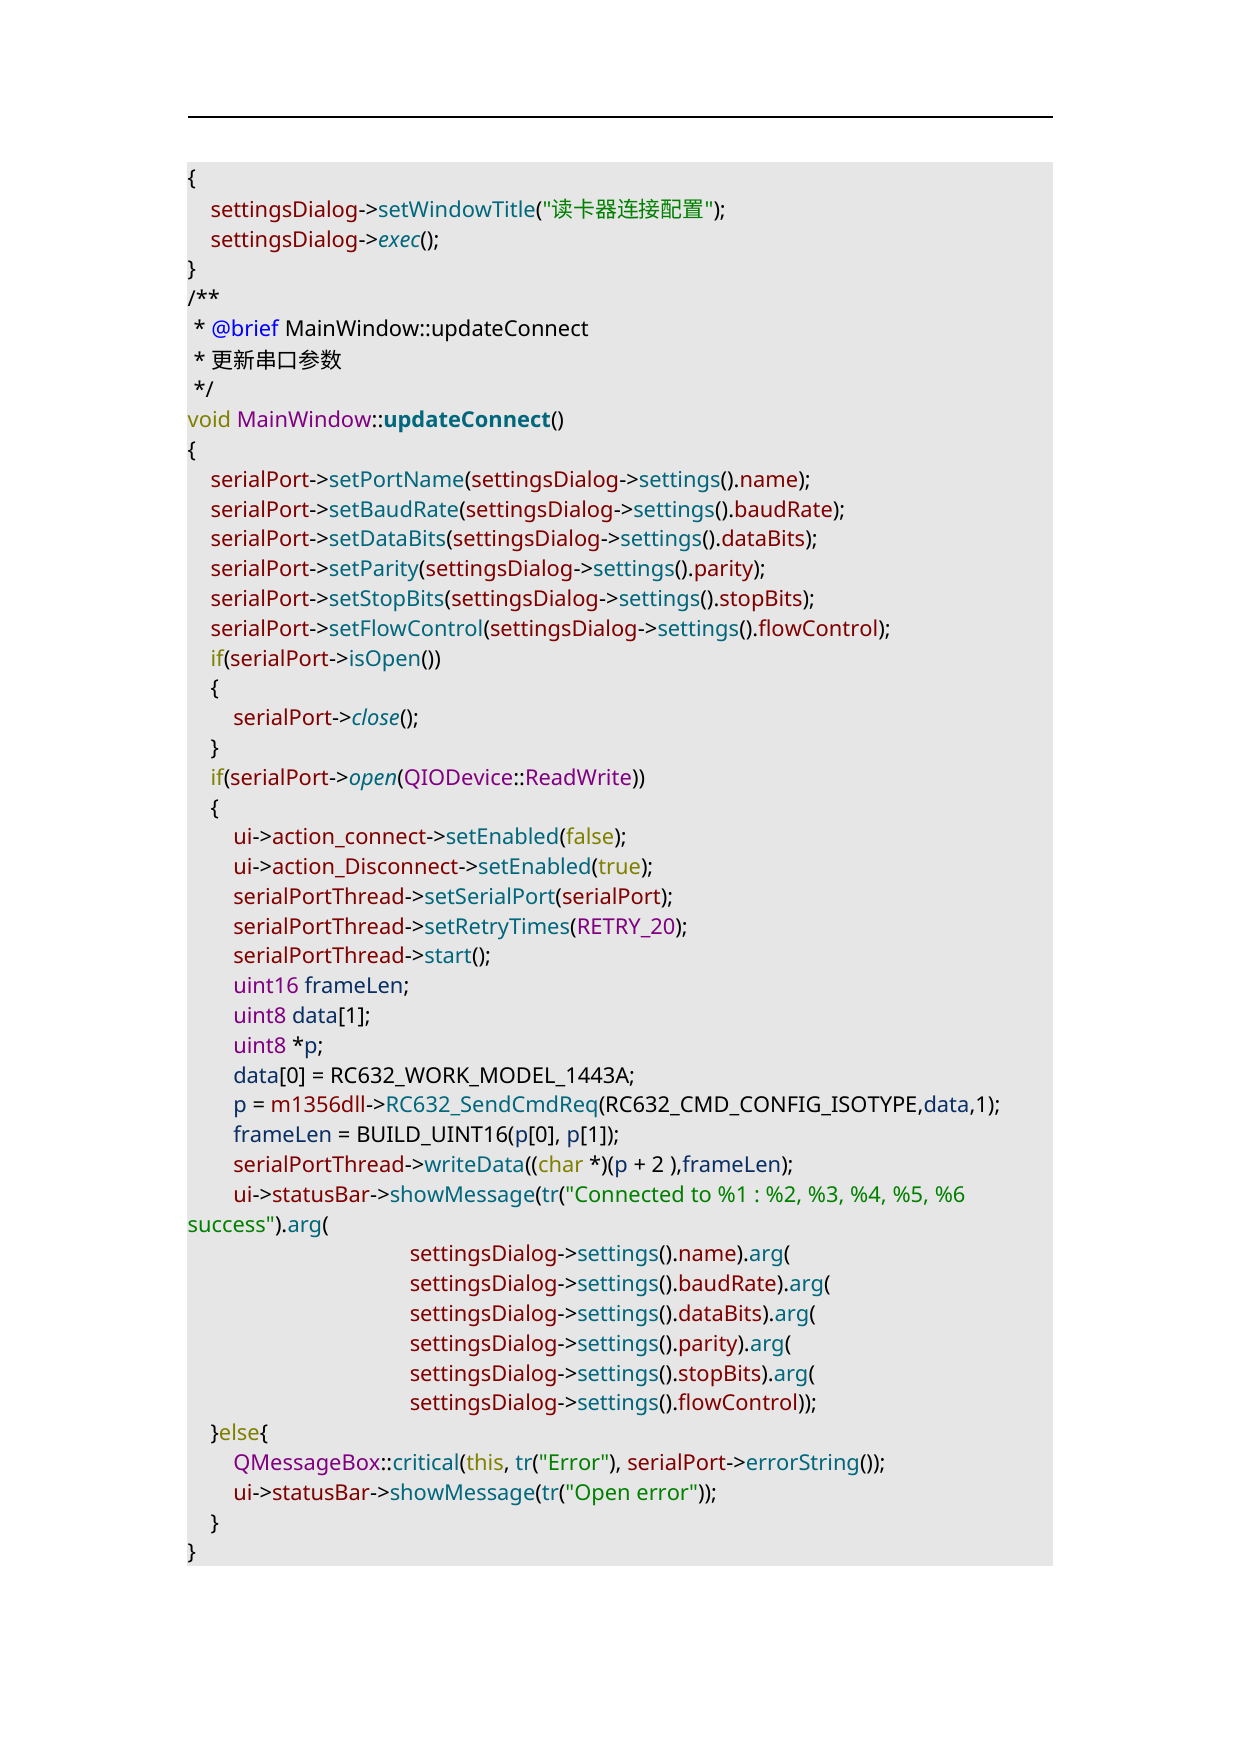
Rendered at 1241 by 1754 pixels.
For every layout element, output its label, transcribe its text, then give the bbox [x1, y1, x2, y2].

text ui->statusBar->showMessage(tr("Open error")); [187, 1477, 1053, 1507]
text serialPortThread->start(); [187, 941, 1053, 970]
text serialPort->setParity(settingsDialog->settings().parity); [187, 553, 1053, 583]
text settingsDialog->settings().baudRate).arg( [187, 1268, 1053, 1298]
text } [187, 253, 1053, 283]
text serialPort->setFlowControl(settingsDialog->settings().flowControl); [187, 613, 1053, 643]
text QMessageBox::critical(this, tr("Error"), serialPort->errorString()); [187, 1447, 1053, 1477]
text uint8 *p; [187, 1030, 1053, 1060]
text settingsDialog->settings().stopBits).arg( [187, 1358, 1053, 1387]
text frameLen = BUILD_UINT16(p[0], p[1]); [187, 1119, 1053, 1149]
text } [187, 1507, 1053, 1536]
text if(serialPort->open(QIODevice::ReadWrite)) [187, 762, 1053, 792]
text /** [187, 283, 1053, 313]
text serialPort->setDataBits(settingsDialog->settings().dataBits); [187, 523, 1053, 553]
text serialPort->close(); [187, 702, 1053, 732]
text p = m1356dll->RC632_SendCmdReq(RC632_CMD_CONFIG_ISOTYPE,data,1); [187, 1089, 1053, 1119]
text settingsDialog->exec(); [187, 223, 1053, 253]
text settingsDialog->settings().flowControl)); [187, 1387, 1053, 1417]
text uint16 frameLen; [187, 970, 1053, 1000]
text serialPortThread->setRetryTimes(RETRY_20); [187, 911, 1053, 941]
text serialPort->setStopBits(settingsDialog->settings().stopBits); [187, 583, 1053, 613]
text data[0] = RC632_WORK_MODEL_1443A; [187, 1060, 1053, 1089]
text void MainWindow::updateConnect() [187, 404, 1053, 434]
text uint8 data[1]; [187, 1000, 1053, 1030]
text serialPort->setPortName(settingsDialog->settings().name); [187, 464, 1053, 494]
text settingsDialog->settings().name).arg( [187, 1238, 1053, 1268]
text serialPortThread->setSerialPort(serialPort); [187, 881, 1053, 911]
text settingsDialog->setWindowTitle("读卡器连接配置"); [187, 192, 1053, 223]
text */ [187, 374, 1053, 404]
text } [187, 732, 1053, 762]
text ui->action_Disconnect->setEnabled(true); [187, 851, 1053, 881]
text } [187, 1536, 1053, 1566]
text * 更新串口参数 [187, 343, 1053, 374]
text * @brief MainWindow::updateConnect [187, 313, 1053, 343]
text { [187, 162, 1053, 192]
text if(serialPort->isOpen()) [187, 643, 1053, 672]
text { [187, 792, 1053, 821]
text settingsDialog->settings().parity).arg( [187, 1328, 1053, 1358]
text settingsDialog->settings().dataBits).arg( [187, 1298, 1053, 1328]
text }else{ [187, 1417, 1053, 1447]
text { [187, 672, 1053, 702]
text serialPortThread->writeData((char *)(p + 2 ),frameLen); [187, 1149, 1053, 1179]
text serialPort->setBaudRate(settingsDialog->settings().baudRate); [187, 494, 1053, 523]
text ui->action_connect->setEnabled(false); [187, 821, 1053, 851]
text { [187, 434, 1053, 464]
text ui->statusBar->showMessage(tr("Connected to %1 : %2, %3, %4, %5, %6 success").arg( [187, 1179, 1053, 1238]
